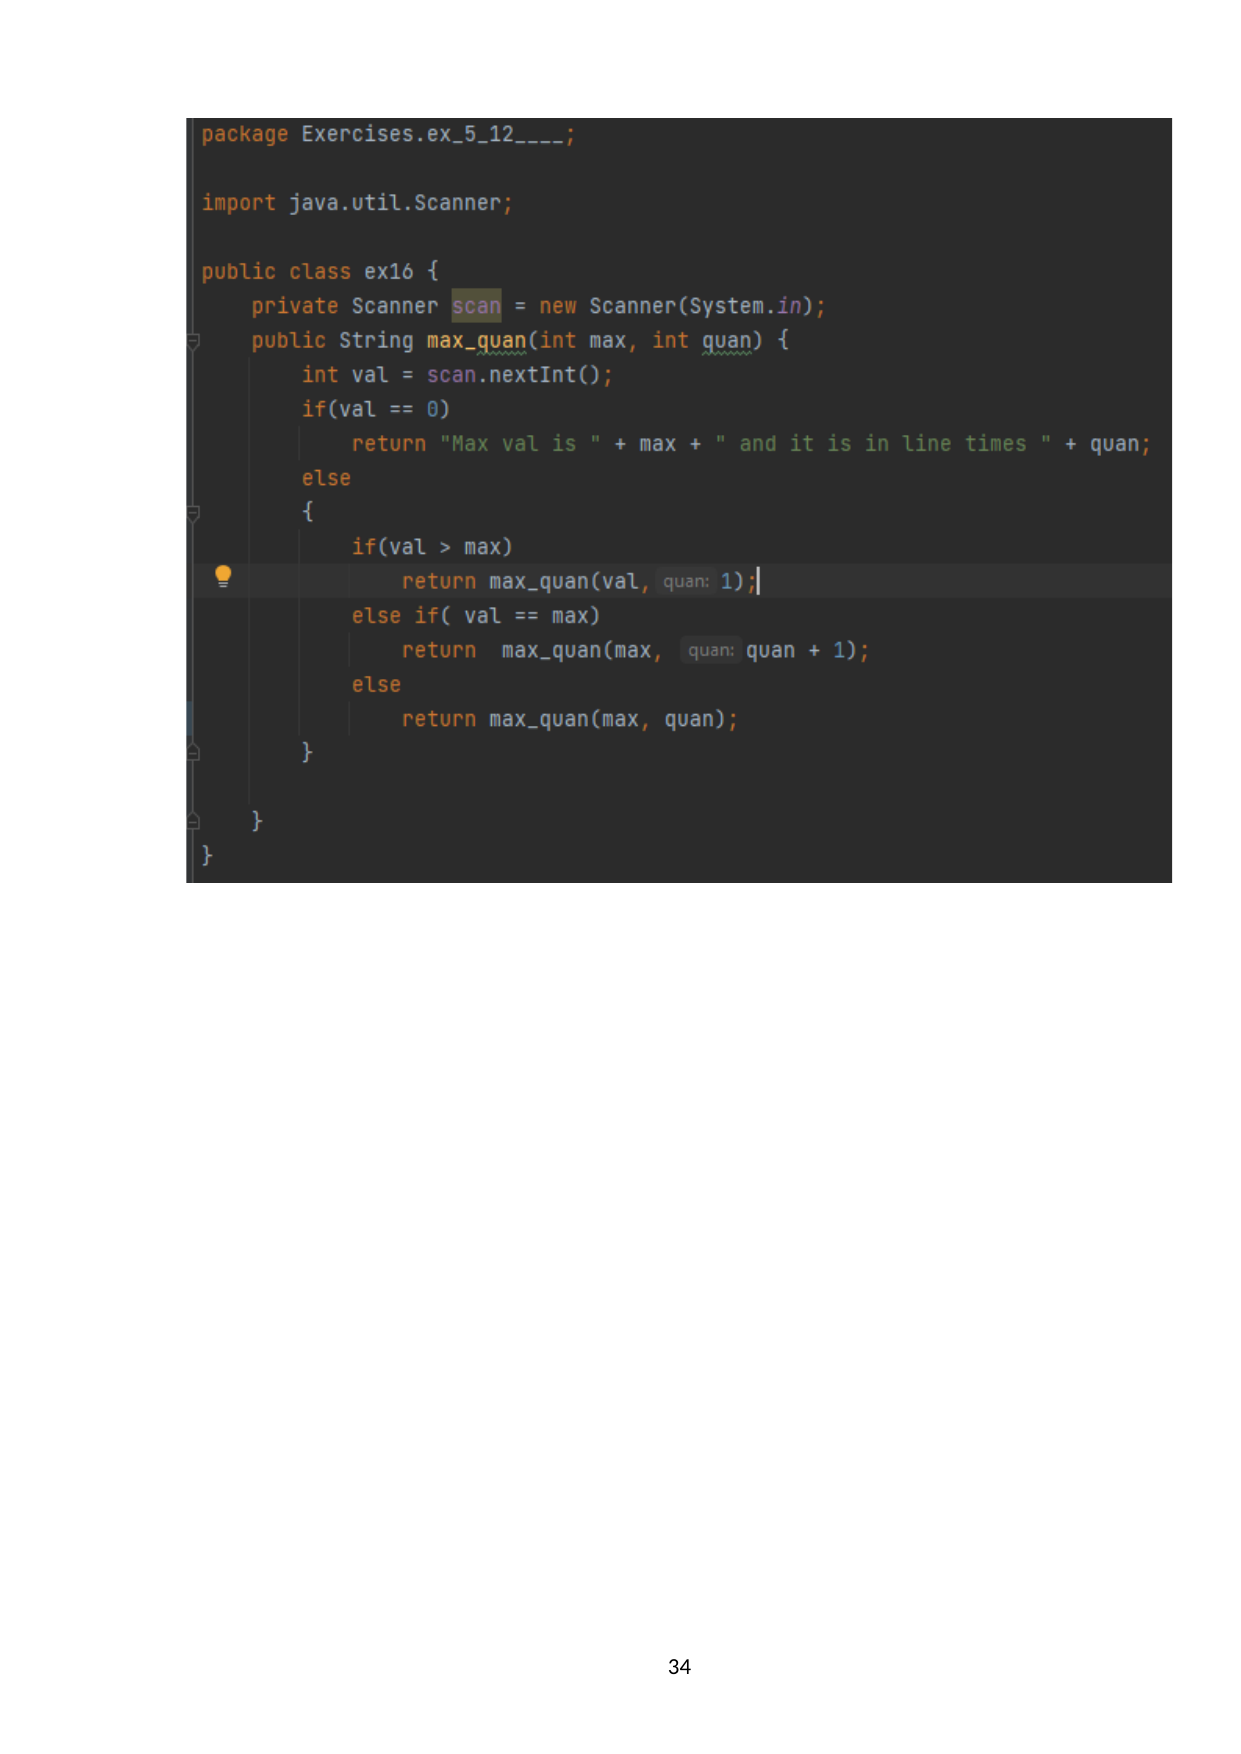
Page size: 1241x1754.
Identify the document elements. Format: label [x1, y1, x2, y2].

picture [186, 118, 1173, 883]
